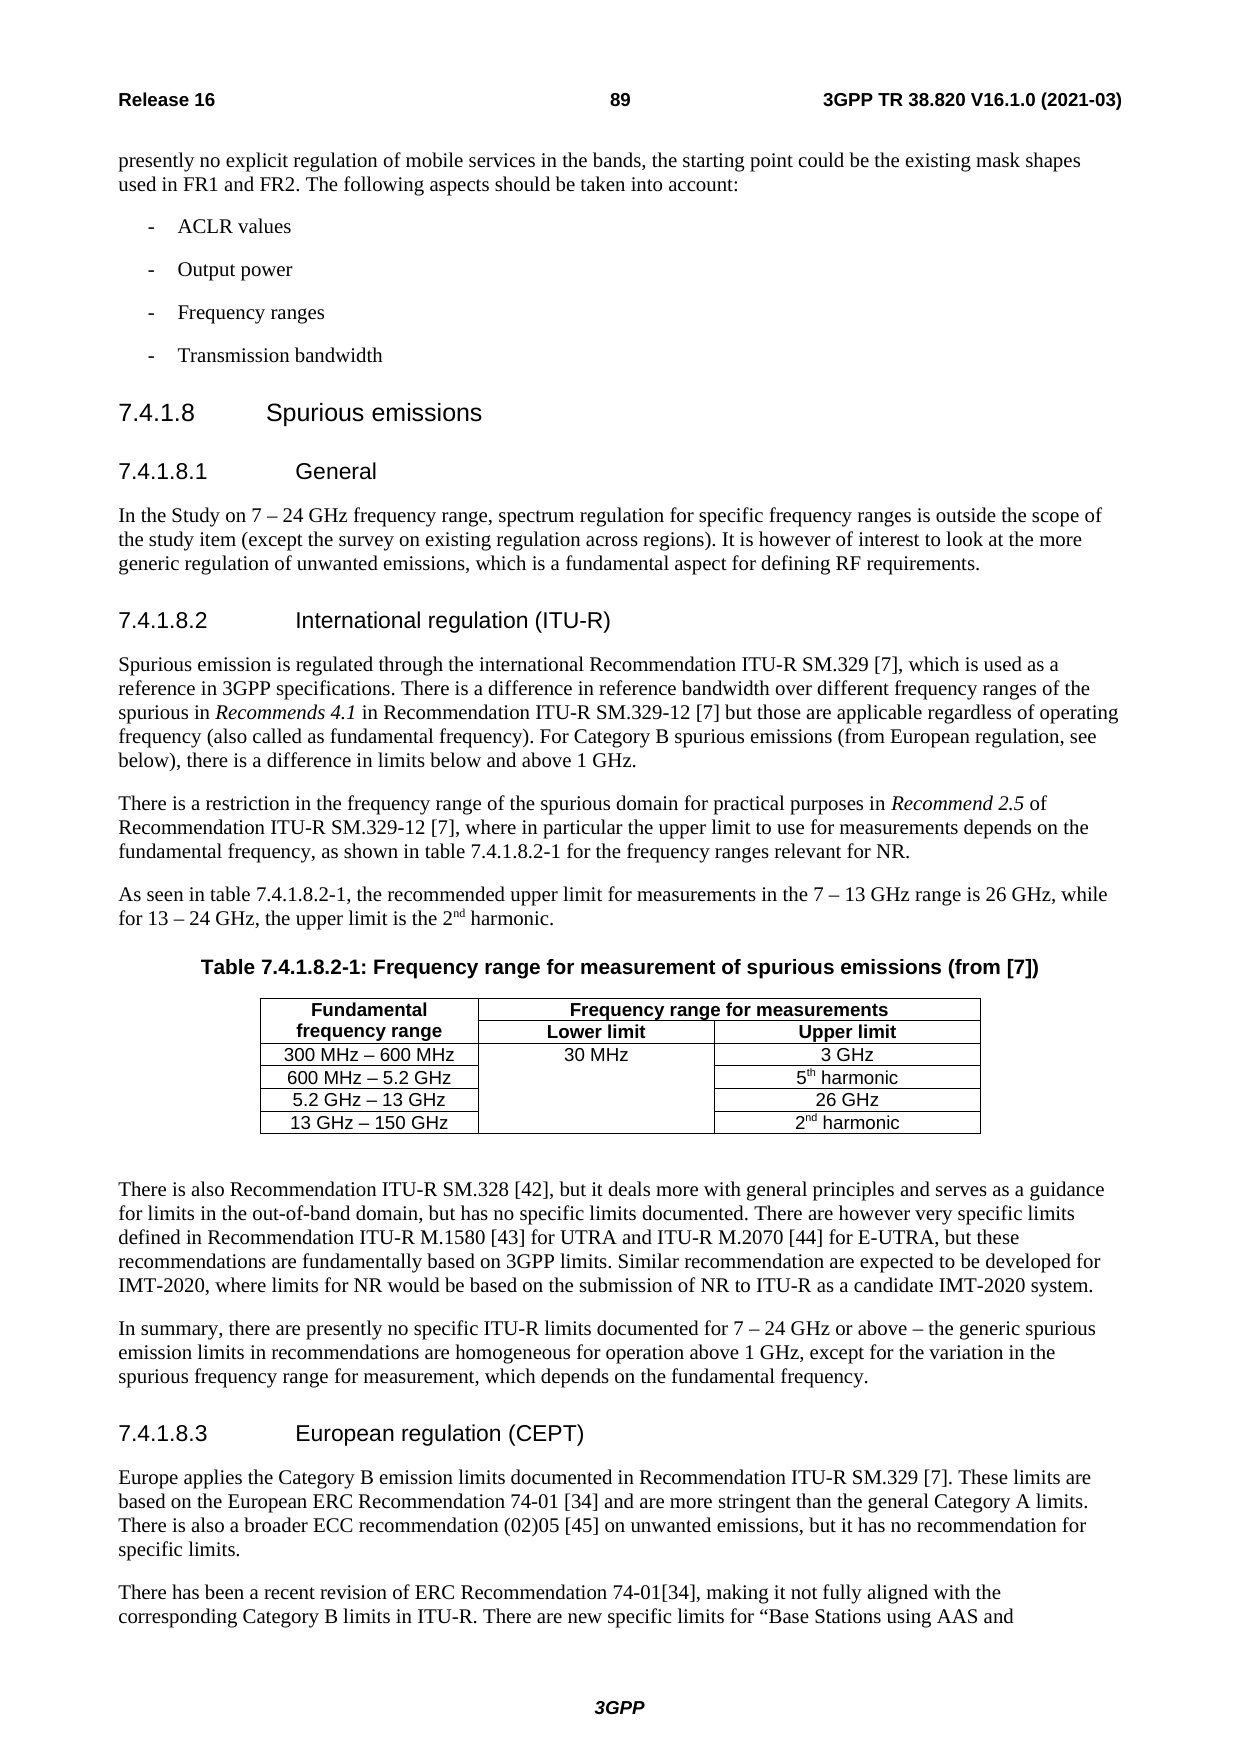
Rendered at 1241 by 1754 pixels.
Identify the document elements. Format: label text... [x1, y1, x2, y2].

text As seen in table 7.4.1.8.2-1, the recommended upper limit for measurements in the 7 – 13 GHz range is 26 GHz, while for 13 – 24 GHz, the upper limit is the 2nd harmonic. [118, 882, 1122, 930]
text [118, 1580, 1122, 1628]
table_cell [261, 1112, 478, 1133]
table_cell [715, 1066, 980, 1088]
text - Frequency ranges [148, 300, 1122, 324]
text Table 7.4.1.8.2-1: Frequency range for measurement of spurious emissions (from [7]) [118, 955, 1122, 979]
text Europe applies the Category B emission limits documented in Recommendation ITU-R SM.329 [7]. These limits are based on the European ERC Recommendation 74-01 [34] and are more stringent than the general Category A limits. There is also a broader ECC recommendation (02)05 [45] on unwanted emissions, but it has no recommendation for specific limits. [118, 1465, 1122, 1561]
subtitle 7.4.1.8.3 European regulation (CEPT) [118, 1419, 1122, 1446]
subtitle 7.4.1.8 Spurious emissions [118, 398, 1122, 427]
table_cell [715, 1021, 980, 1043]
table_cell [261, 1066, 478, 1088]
text - Output power [148, 257, 1122, 281]
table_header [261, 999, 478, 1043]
subtitle 7.4.1.8.2 International regulation (ITU-R) [118, 607, 1122, 633]
text In the Study on 7 – 24 GHz frequency range, spectrum regulation for specific frequency ranges is outside the scope of the study item (except the survey on existing regulation across regions). It is however of interest to look at the more generic regulation of unwanted emissions, which is a fundamental aspect for defining RF requirements. [118, 503, 1122, 575]
text - ACLR values [148, 214, 1122, 238]
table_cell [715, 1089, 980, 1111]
text - Transmission bandwidth [148, 343, 1122, 367]
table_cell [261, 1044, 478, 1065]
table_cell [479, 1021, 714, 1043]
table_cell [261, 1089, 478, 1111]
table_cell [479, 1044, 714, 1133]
text Spurious emission is regulated through the international Recommendation ITU-R SM.329 [7], which is used as a reference in 3GPP specifications. There is a difference in reference bandwidth over different frequency ranges of the spurious in Recommends 4.1 in Recommendation ITU-R SM.329-12 [7] but those are applicable regardless of operating frequency (also called as fundamental frequency). For Category B spurious emissions (from European regulation, see below), there is a difference in limits below and above 1 GHz. [118, 652, 1122, 772]
text There is also Recommendation ITU-R SM.328 [42], but it deals more with general principles and serves as a guidance for limits in the out-of-band domain, but has no specific limits documented. There are however very specific limits defined in Recommendation ITU-R M.1580 [43] for UTRA and ITU-R M.2070 [44] for E-UTRA, but these recommendations are fundamentally based on 3GPP limits. Similar recommendation are expected to be developed for IMT-2020, where limits for NR would be based on the submission of NR to ITU-R as a candidate IMT-2020 system. [118, 1177, 1122, 1297]
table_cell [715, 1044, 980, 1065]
subtitle 7.4.1.8.1 General [118, 458, 1122, 484]
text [118, 147, 1122, 196]
text In summary, there are presently no specific ITU-R limits documented for 7 – 24 GHz or above – the generic spurious emission limits in recommendations are homogeneous for operation above 1 GHz, except for the variation in the spurious frequency range for measurement, which depends on the fundamental frequency. [118, 1316, 1122, 1388]
text There is a restriction in the frequency range of the spurious domain for practical purposes in Recommend 2.5 of Recommendation ITU-R SM.329-12 [7], where in particular the upper limit to use for measurements depends on the fundamental frequency, as shown in table 7.4.1.8.2-1 for the frequency ranges relevant for NR. [118, 791, 1122, 863]
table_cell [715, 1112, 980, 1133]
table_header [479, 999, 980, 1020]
